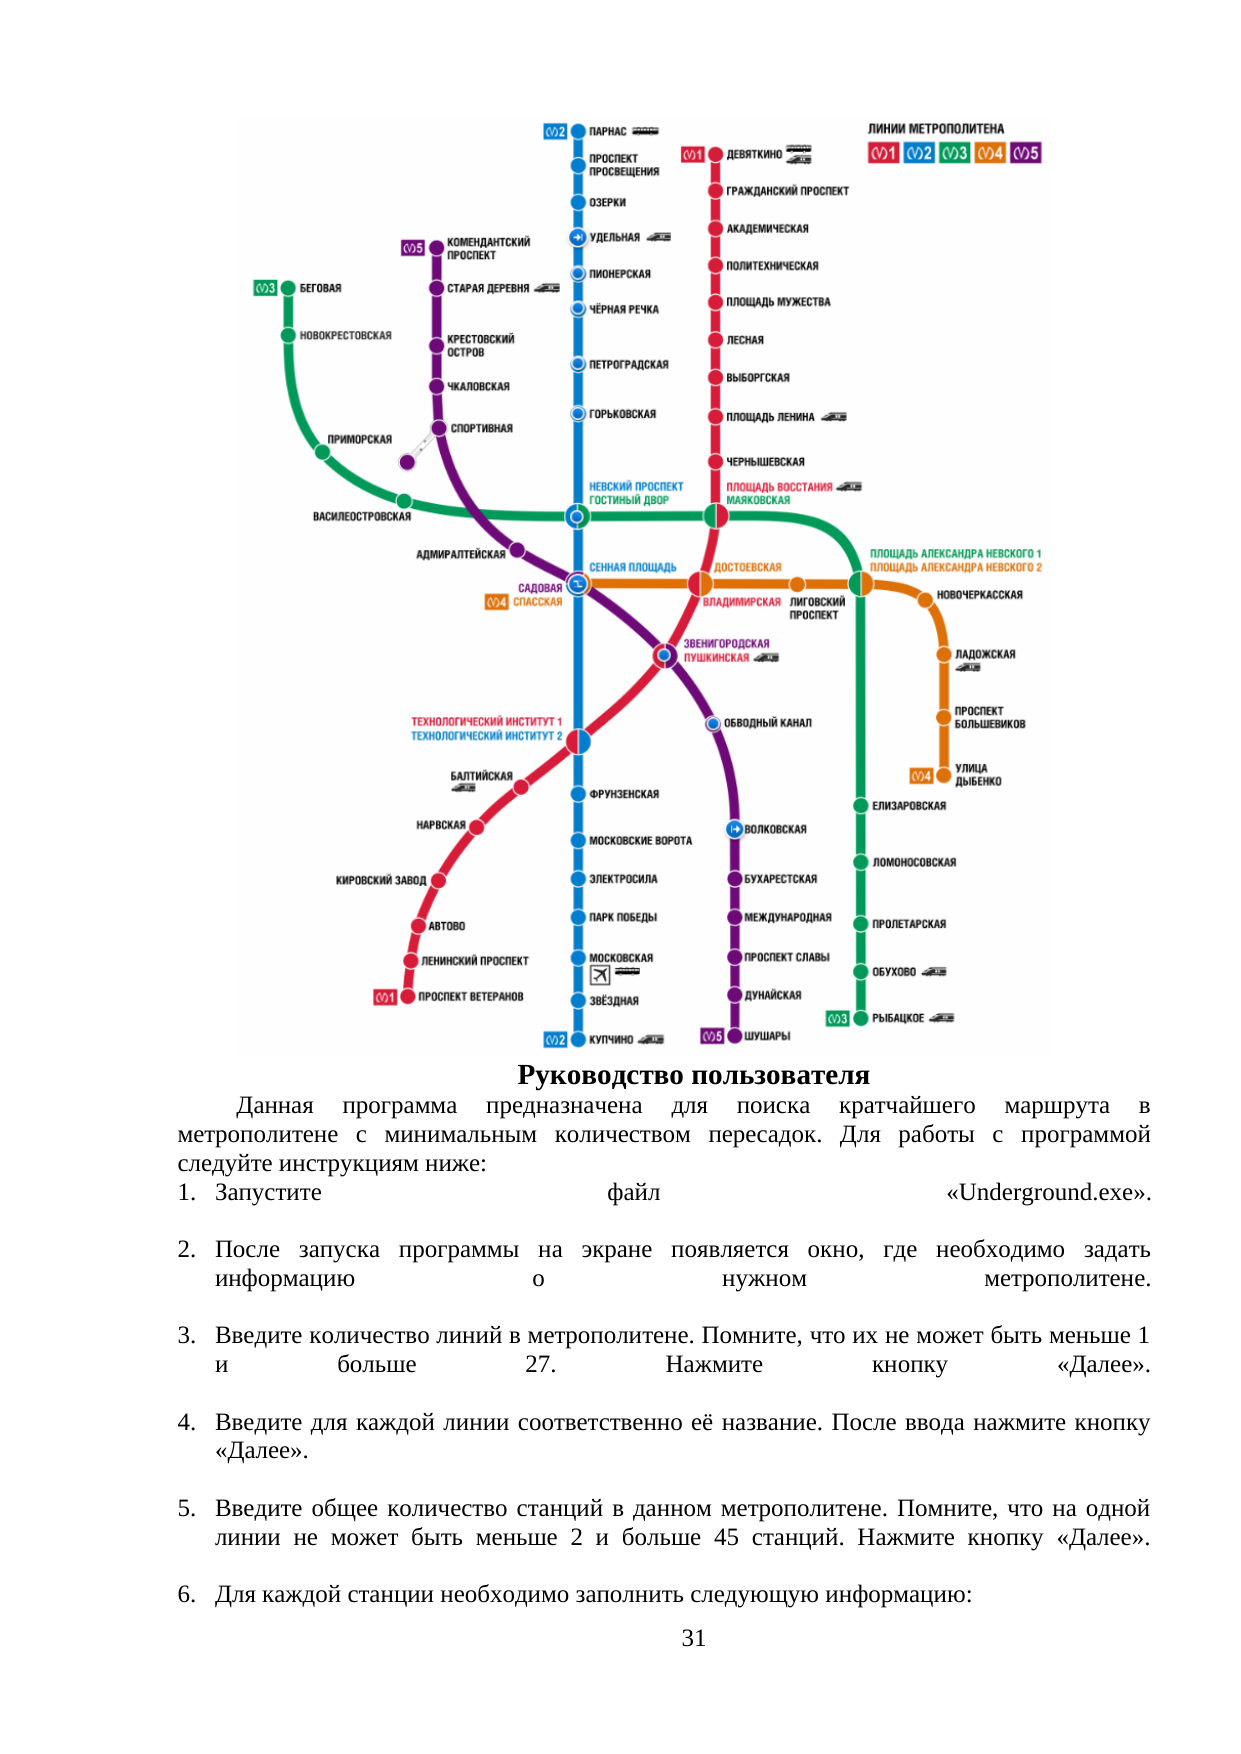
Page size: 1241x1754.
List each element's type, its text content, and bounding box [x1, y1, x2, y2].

list Введите количество линий в метрополитене. Помните, что их не может быть меньше 1 и больше 27. Нажмите кнопку «Далее». [177, 1320, 1152, 1407]
list Запустите файл «Underground.exe». [177, 1177, 1152, 1234]
picture [236, 118, 1050, 1057]
list Введите общее количество станций в данном метрополитене. Помните, что на одной линии не может быть меньше 2 и больше 45 станций. Нажмите кнопку «Далее». [177, 1493, 1152, 1579]
text Данная программа предназначена для поиска кратчайшего маршрута в метрополитене с минимальным количеством пересадок. Для работы с программой следуйте инструкциям ниже: [177, 1090, 1152, 1177]
list После запуска программы на экране появляется окно, где необходимо задать информацию о нужном метрополитене. [177, 1234, 1152, 1320]
list Для каждой станции необходимо заполнить следующую информацию: [177, 1579, 1152, 1608]
list Введите для каждой линии соответственно её название. После ввода нажмите кнопку «Далее». [177, 1407, 1152, 1493]
text Руководство пользователя [177, 1057, 1152, 1090]
